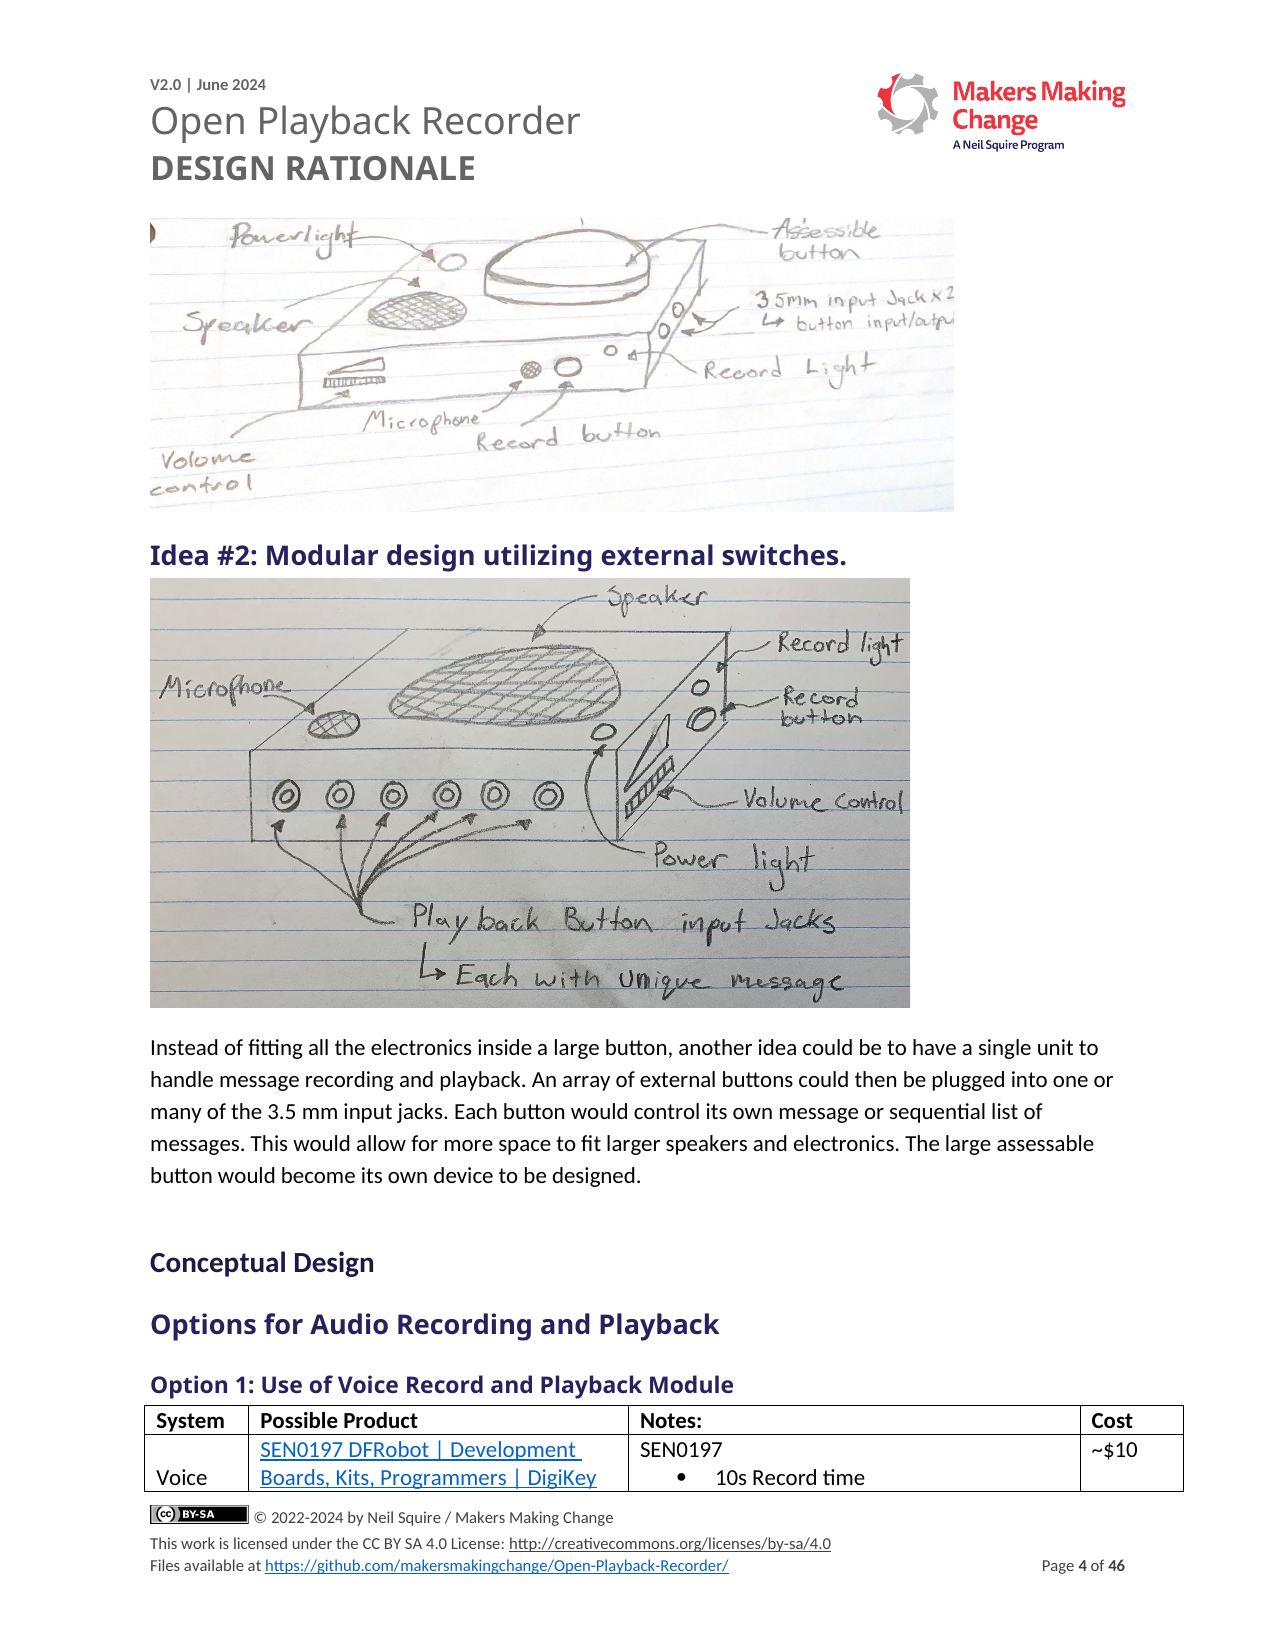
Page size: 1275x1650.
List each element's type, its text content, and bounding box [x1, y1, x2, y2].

subtitle Option 1: Use of Voice Record and Playback Module [150, 1369, 1125, 1400]
subtitle Idea #2: Modular design utilizing external switches. [150, 536, 1125, 573]
picture [877, 73, 1125, 152]
subtitle Options for Audio Recording and Playback [150, 1306, 1125, 1342]
picture [150, 578, 911, 1008]
table_cell Voice Record and Playback [145, 1435, 248, 1491]
subtitle Conceptual Design [150, 1244, 1125, 1279]
picture [150, 218, 955, 512]
text Instead of fitting all the electronics inside a large button, another idea could be to have a single unit to handle message recording and playback. An array of external buttons could then be plugged into one or many of the 3.5 mm input jacks. Each button would control its own message or sequential list of messages. This would allow for more space to fit larger speakers and electronics. The large assessable button would become its own device to be designed. [150, 1033, 1125, 1190]
table_header Cost [1081, 1406, 1183, 1434]
table_header Notes: [629, 1406, 1080, 1434]
table_header System [145, 1406, 248, 1434]
table_cell SEN0197 10s Record time Connects easily with Arduino [629, 1435, 1080, 1491]
table_cell ~$10 [1081, 1435, 1183, 1491]
table_cell SEN0197 DFRobot | Development Boards, Kits, Programmers | DigiKey [249, 1435, 628, 1491]
table_header Possible Product [249, 1406, 628, 1434]
picture [150, 1505, 249, 1524]
